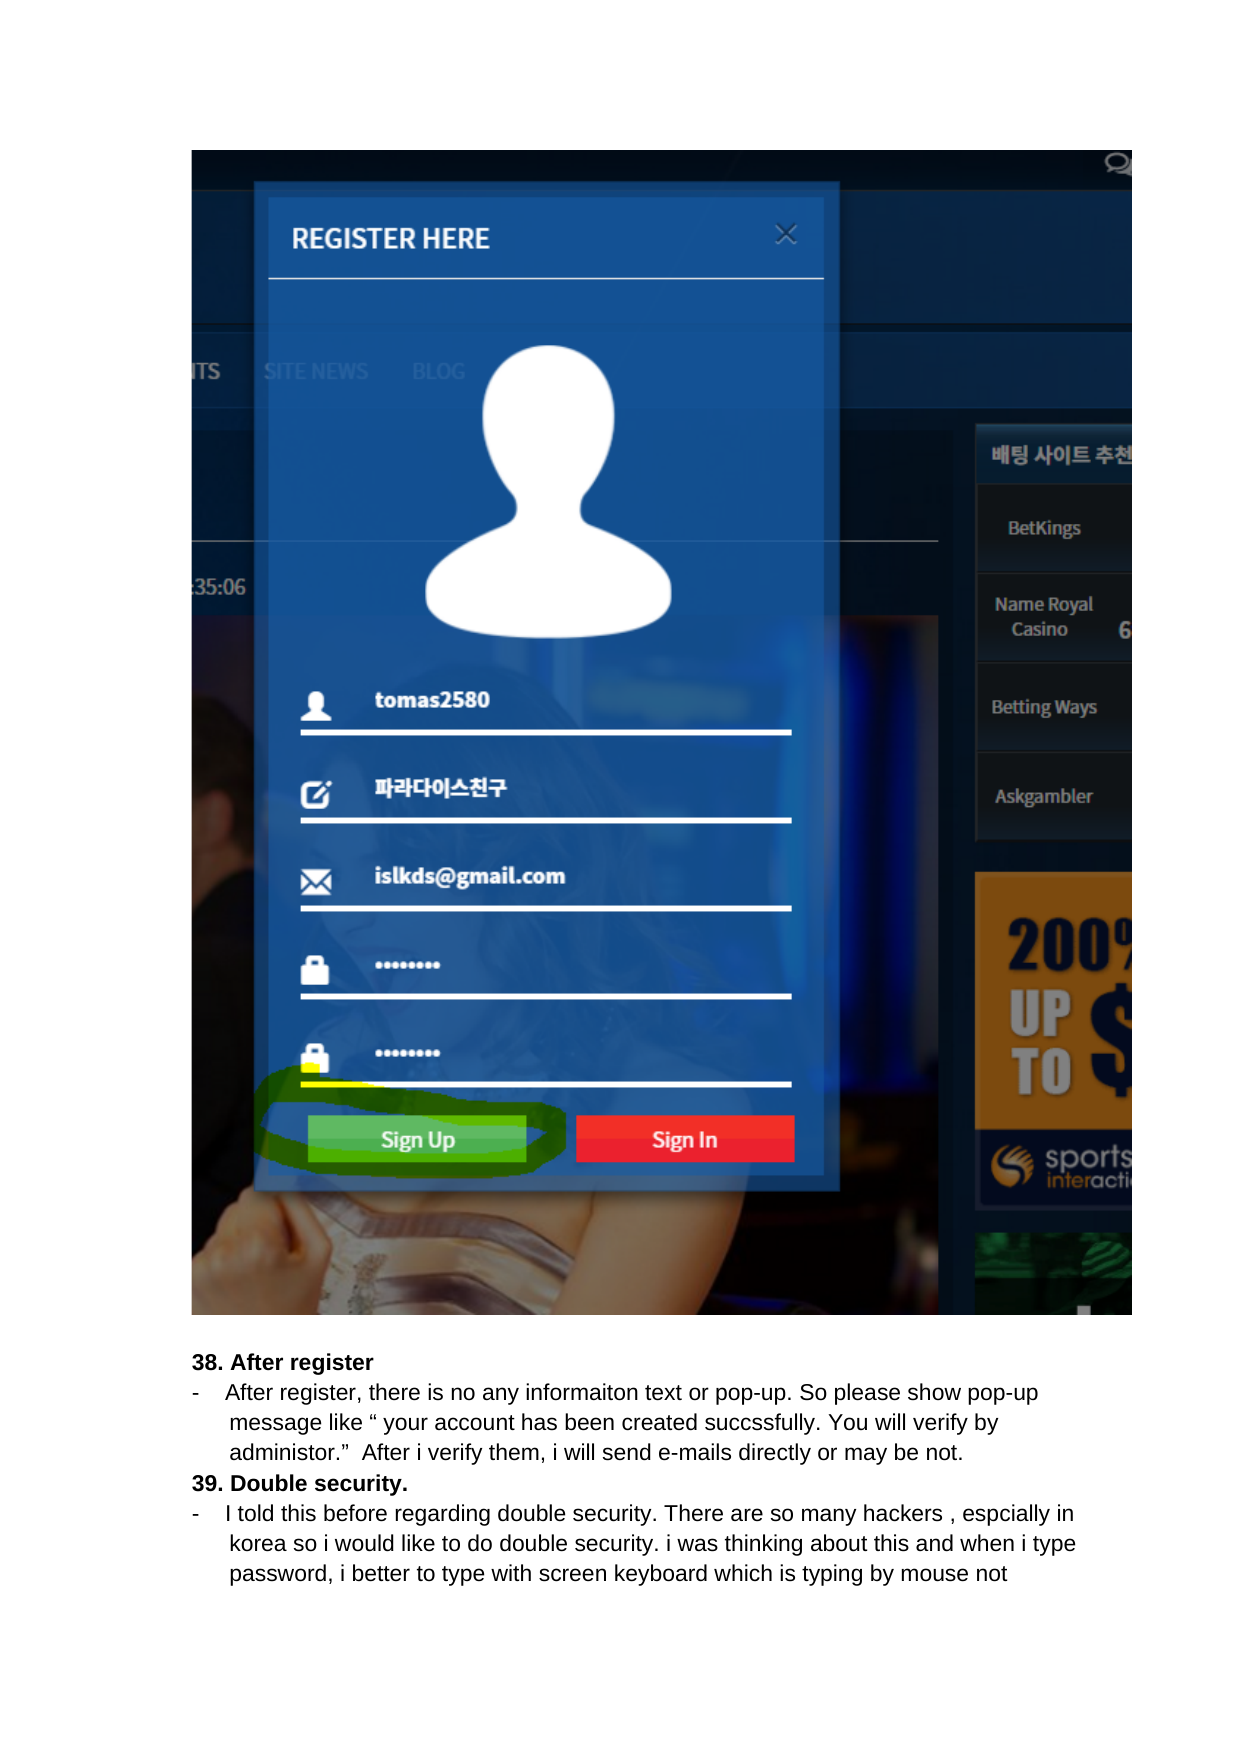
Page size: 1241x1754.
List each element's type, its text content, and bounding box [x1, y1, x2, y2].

text 39. Double security. [192, 1469, 1090, 1496]
picture [191, 150, 1132, 1315]
text 38. After register [192, 1349, 1090, 1375]
text - After register, there is no any informaiton text or pop-up. So please show pop-up message like “ your account has been created succssfully. You will verify by administor.” After i verify them, i will send e-mails directly or may be not. [192, 1379, 1090, 1466]
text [192, 1500, 1090, 1586]
